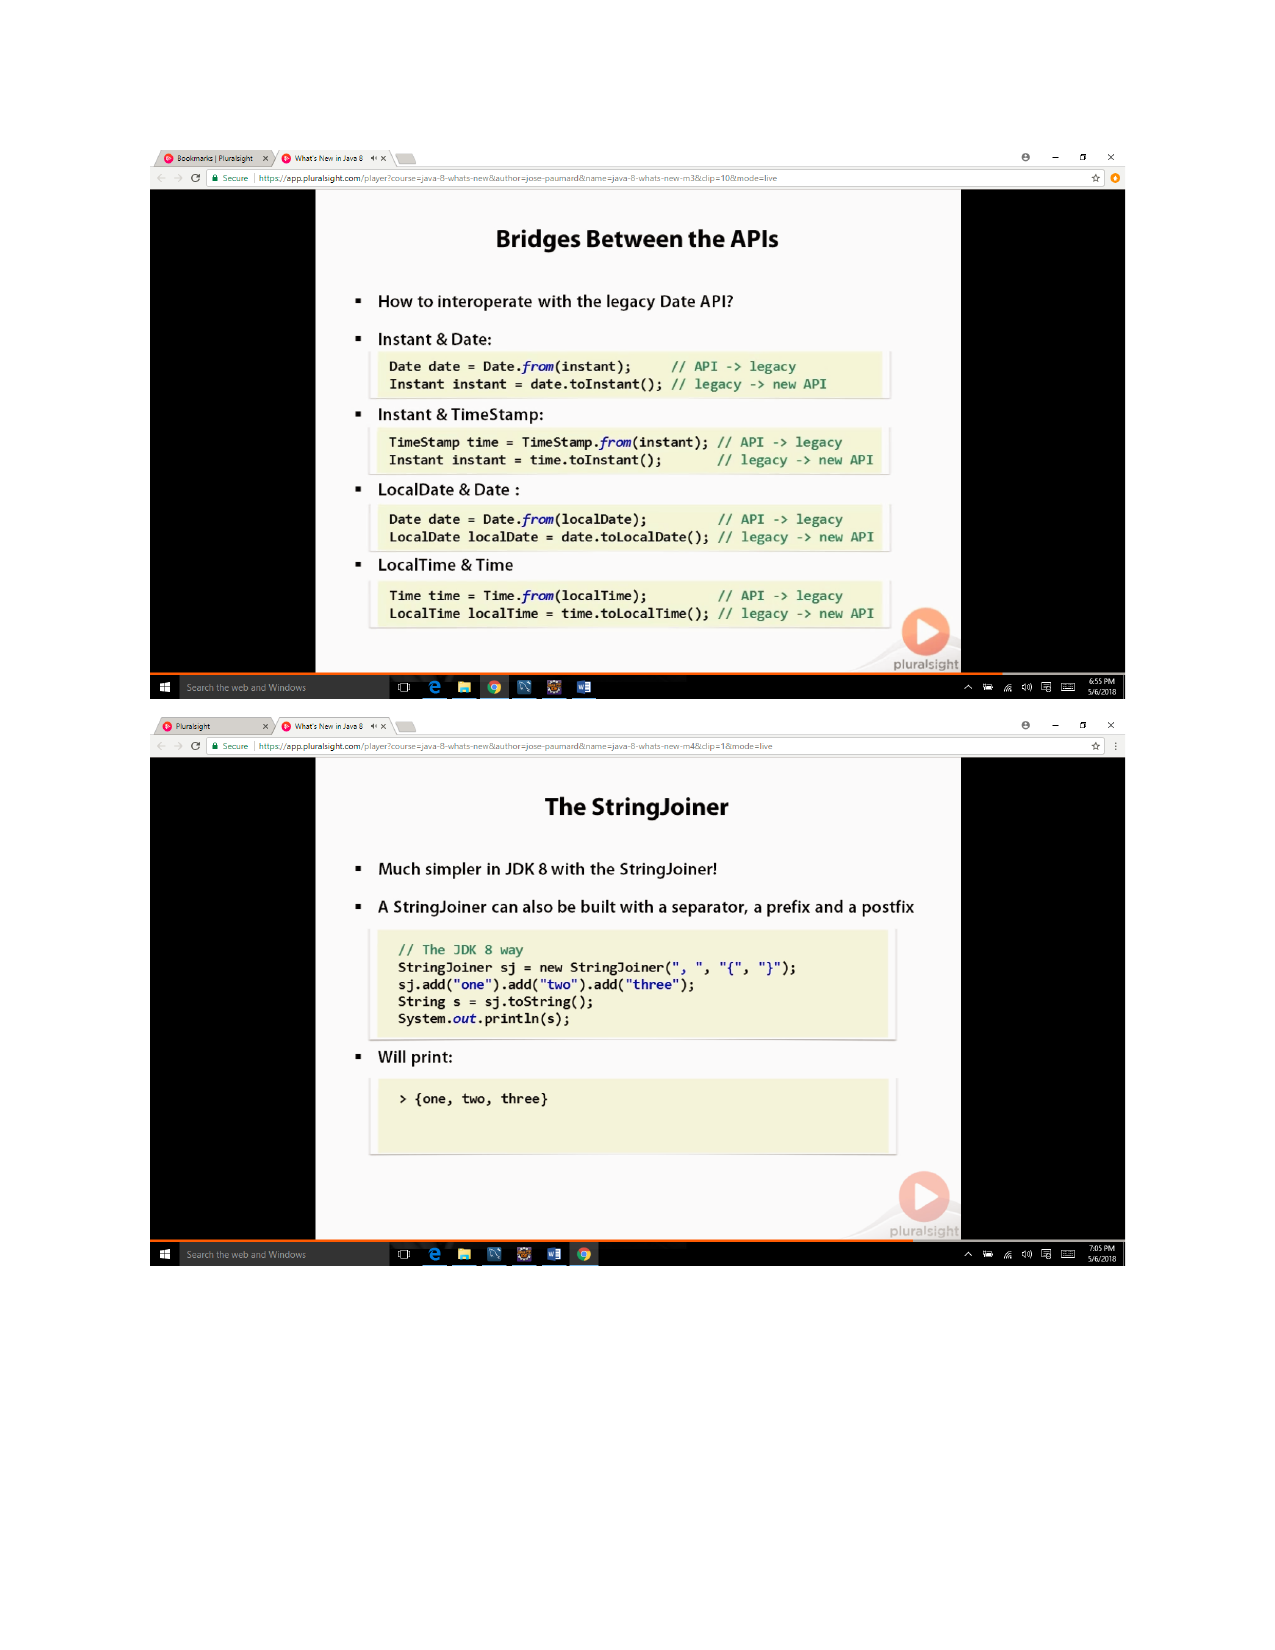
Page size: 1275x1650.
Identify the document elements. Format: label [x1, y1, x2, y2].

picture [150, 717, 1125, 1266]
picture [150, 150, 1125, 699]
